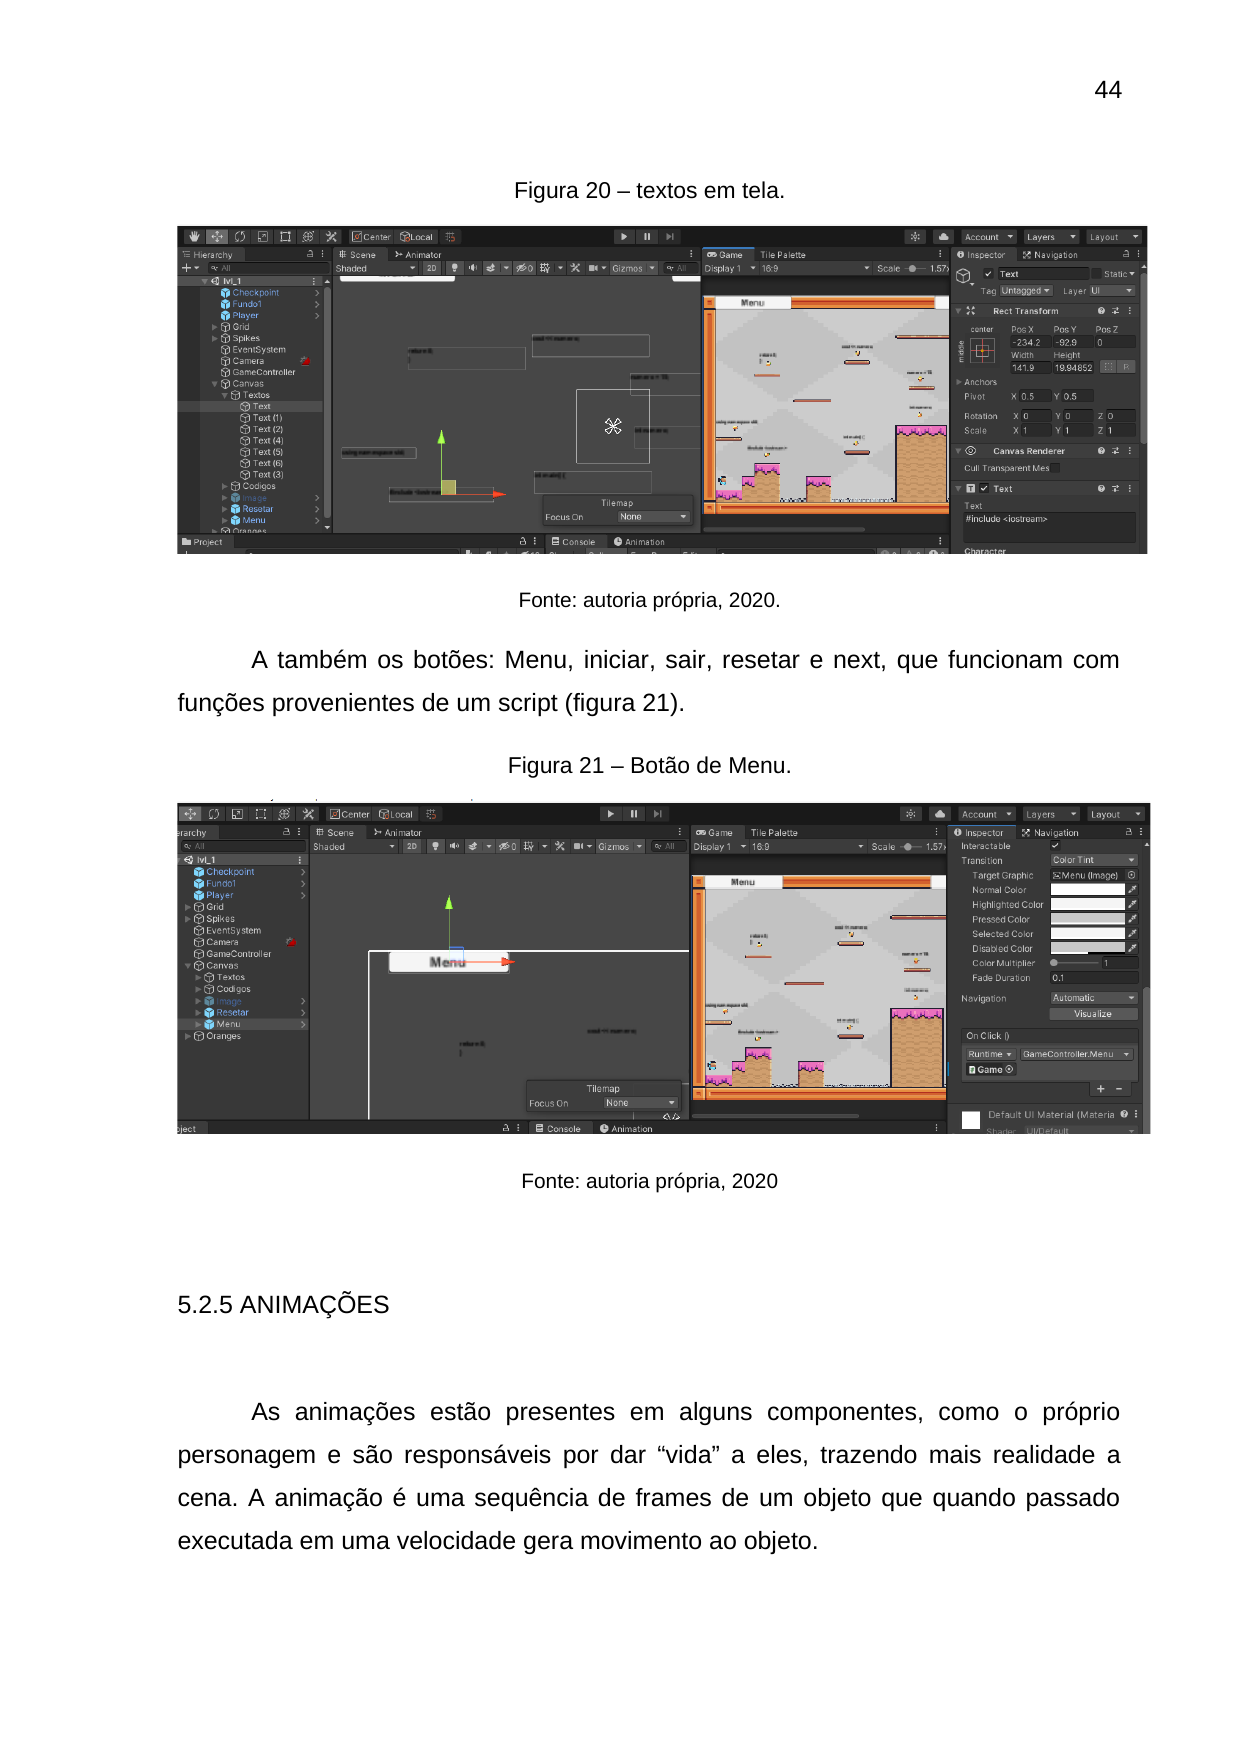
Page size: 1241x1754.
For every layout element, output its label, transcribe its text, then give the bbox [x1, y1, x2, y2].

picture [177, 799, 1151, 1134]
text A também os botões: Menu, iniciar, sair, resetar e next, que funcionam com funções provenientes de um script (figura 21). [177, 645, 1122, 717]
text Fonte: autoria própria, 2020 [177, 1169, 1122, 1193]
text Fonte: autoria própria, 2020. [177, 588, 1122, 612]
subtitle 5.2.5 ANIMAÇÕES [177, 1290, 1122, 1318]
text As animações estão presentes em alguns componentes, como o próprio personagem e são responsáveis por dar “vida” a eles, trazendo mais realidade a cena. A animação é uma sequência de frames de um objeto que quando passado executada em uma velocidade gera movimento ao objeto. [177, 1397, 1122, 1555]
picture [177, 224, 1148, 554]
